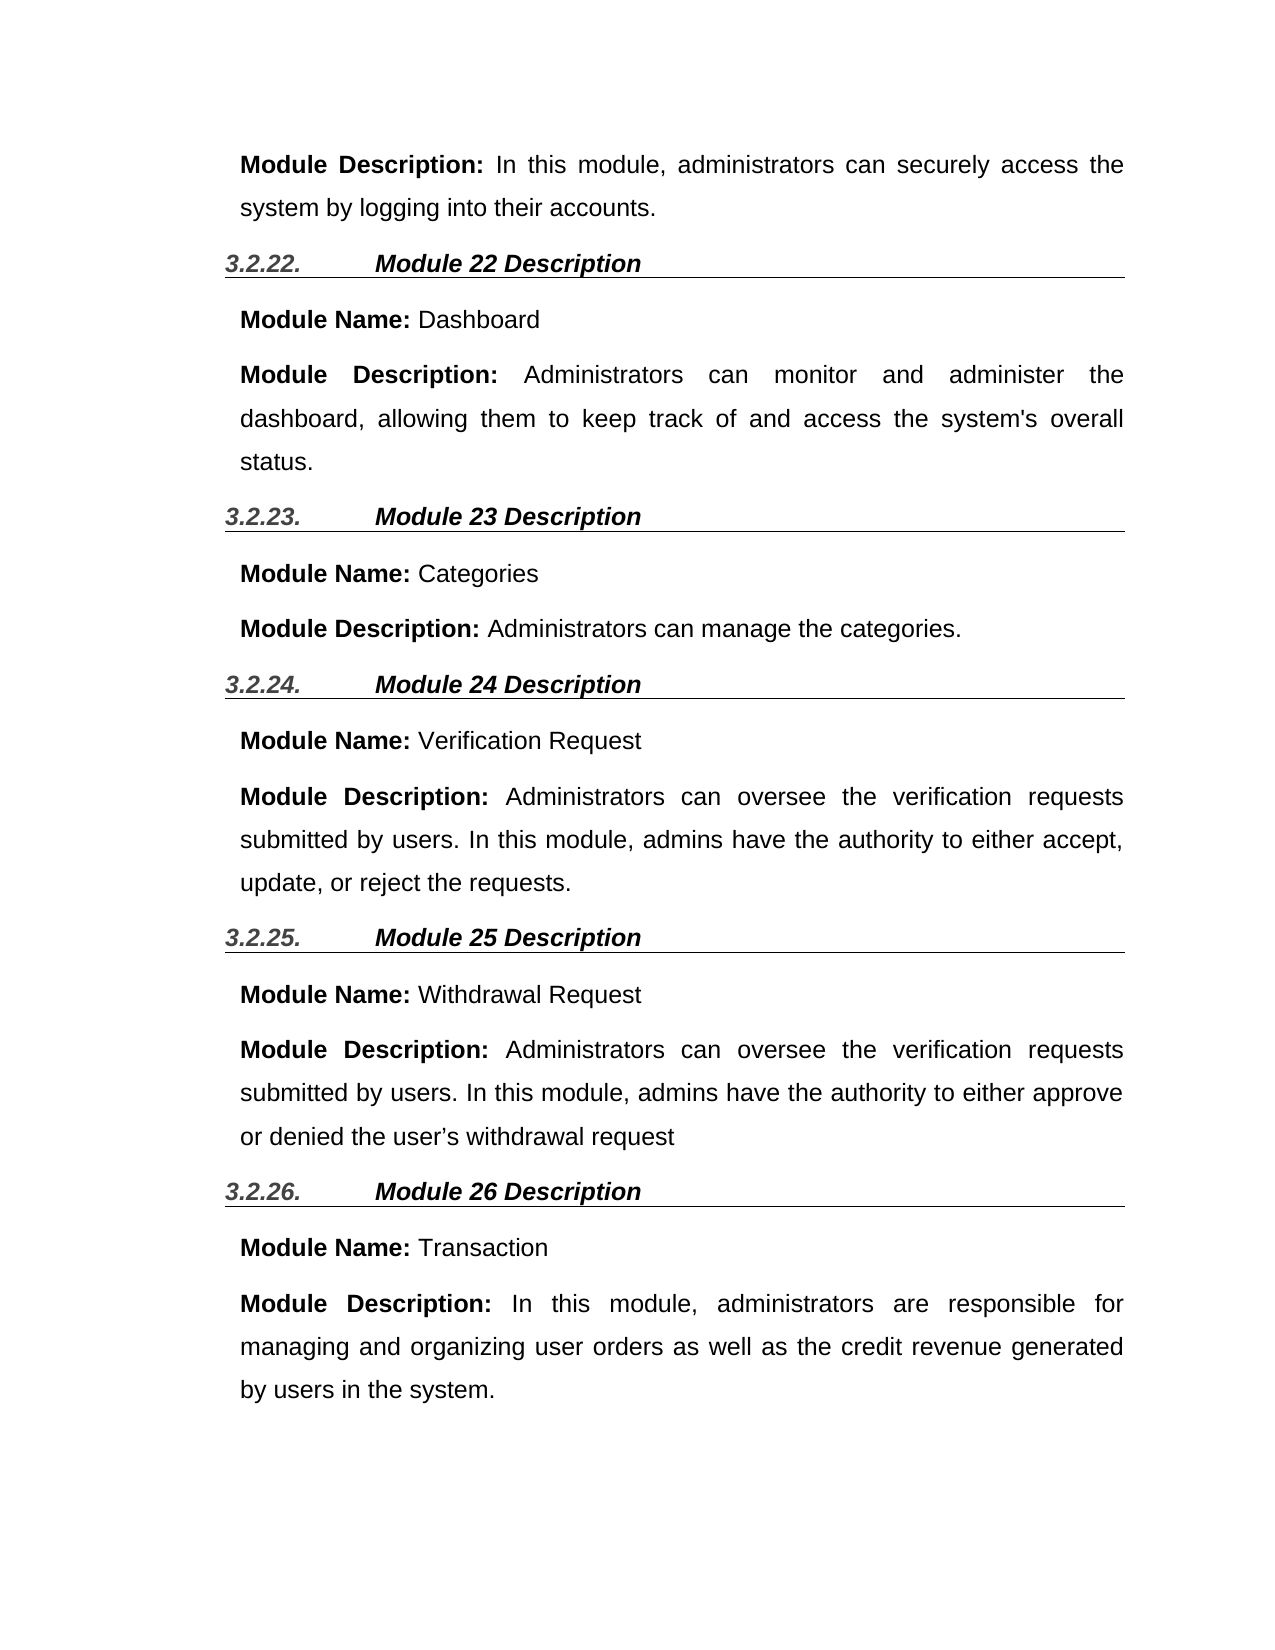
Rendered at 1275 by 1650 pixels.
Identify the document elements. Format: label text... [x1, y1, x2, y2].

text Module Name: Transaction [240, 1233, 1125, 1262]
text Module Name: Dashboard [240, 305, 1125, 334]
text Module Description: In this module, administrators can securely access the system by logging into their accounts. [240, 150, 1125, 222]
subtitle Module 23 Description [225, 502, 1125, 531]
text Module Name: Categories [240, 558, 1125, 587]
subtitle Module 25 Description [225, 923, 1125, 952]
text Module Description: In this module, administrators are responsible for managing and organizing user orders as well as the credit revenue generated by users in the system. [240, 1289, 1125, 1404]
text Module Description: Administrators can oversee the verification requests submitted by users. In this module, admins have the authority to either approve or denied the user’s withdrawal request [240, 1035, 1125, 1150]
text Module Name: Withdrawal Request [240, 979, 1125, 1008]
text Module Description: Administrators can oversee the verification requests submitted by users. In this module, admins have the authority to either accept, update, or reject the requests. [240, 782, 1125, 897]
subtitle Module 22 Description [225, 249, 1125, 277]
text Module Name: Verification Request [240, 726, 1125, 755]
subtitle Module 26 Description [225, 1177, 1125, 1206]
text Module Description: Administrators can manage the categories. [240, 614, 1125, 643]
text Module Description: Administrators can monitor and administer the dashboard, allowing them to keep track of and access the system's overall status. [240, 361, 1125, 476]
subtitle Module 24 Description [225, 670, 1125, 698]
